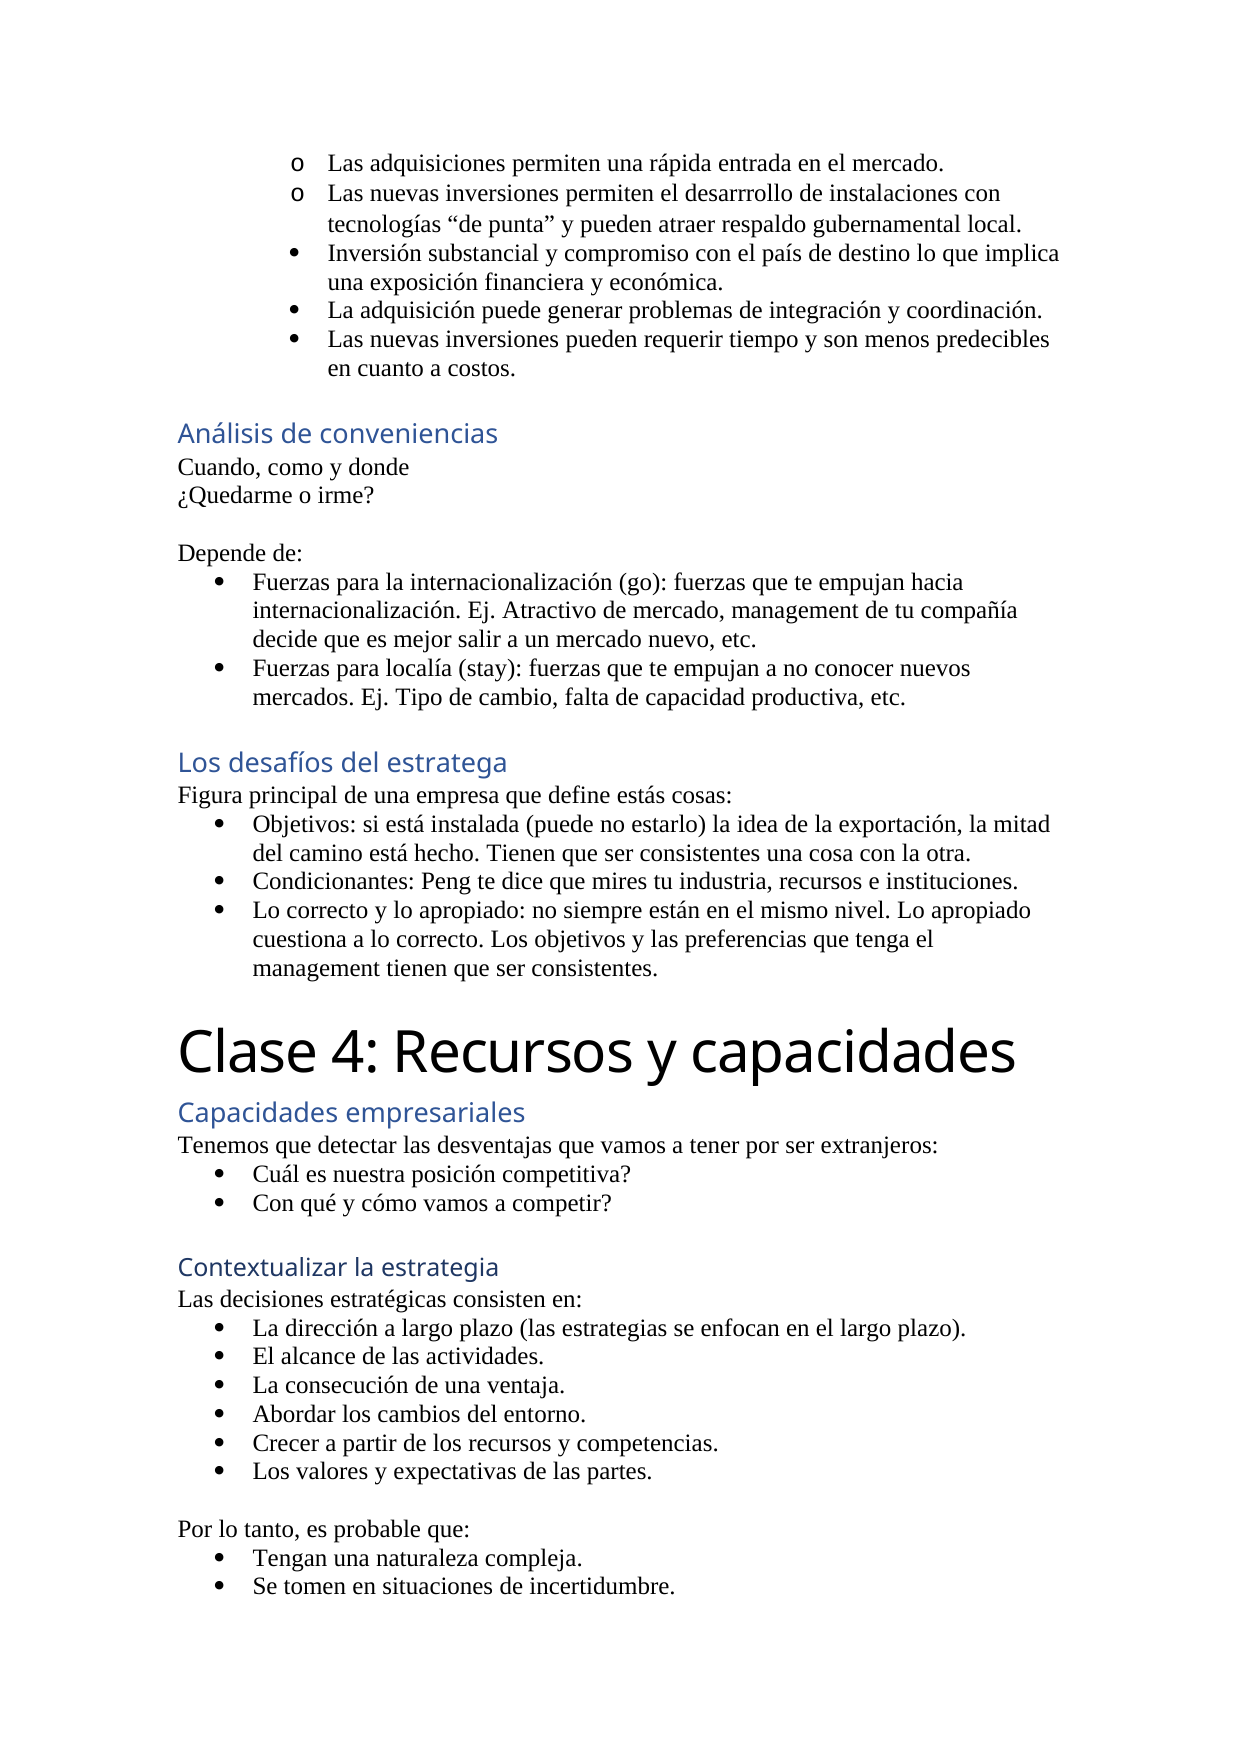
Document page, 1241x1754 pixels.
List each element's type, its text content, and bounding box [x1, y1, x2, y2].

list Objetivos: si está instalada (puede no estarlo) la idea de la exportación, la mitad del camino está hecho. Tienen que ser consistentes una cosa con la otra. [215, 809, 1063, 866]
list Tengan una naturaleza compleja. [215, 1543, 1063, 1571]
list La dirección a largo plazo (las estrategias se enfocan en el largo plazo). [215, 1313, 1063, 1341]
list La adquisición puede generar problemas de integración y coordinación. [290, 296, 1063, 324]
list Inversión substancial y compromiso con el país de destino lo que implica una exposición financiera y económica. [290, 238, 1063, 296]
subtitle Los desafíos del estratega [177, 743, 1063, 780]
list Las adquisiciones permiten una rápida entrada en el mercado. [290, 148, 1063, 178]
list La consecución de una ventaja. [215, 1370, 1063, 1399]
subtitle Análisis de conveniencias [177, 415, 1063, 452]
list Las nuevas inversiones pueden requerir tiempo y son menos predecibles en cuanto a costos. [290, 324, 1063, 382]
list Crecer a partir de los recursos y competencias. [215, 1428, 1063, 1456]
list Fuerzas para la internacionalización (go): fuerzas que te empujan hacia internacionalización. Ej. Atractivo de mercado, management de tu compañía decide que es mejor salir a un mercado nuevo, etc. [215, 567, 1063, 653]
list Con qué y cómo vamos a competir? [215, 1188, 1063, 1217]
list Lo correcto y lo apropiado: no siempre están en el mismo nivel. Lo apropiado cuestiona a lo correcto. Los objetivos y las preferencias que tenga el management tienen que ser consistentes. [215, 895, 1063, 981]
list Fuerzas para localía (stay): fuerzas que te empujan a no conocer nuevos mercados. Ej. Tipo de cambio, falta de capacidad productiva, etc. [215, 653, 1063, 710]
list Las nuevas inversiones permiten el desarrrollo de instalaciones con tecnologías “de punta” y pueden atraer respaldo gubernamental local. [290, 178, 1063, 238]
subtitle Capacidades empresariales [177, 1094, 1063, 1131]
text Figura principal de una empresa que define estás cosas: [177, 780, 1063, 809]
subtitle Contextualizar la estrategia [177, 1250, 1063, 1284]
list Se tomen en situaciones de incertidumbre. [215, 1571, 1063, 1600]
text Depende de: [177, 538, 1063, 567]
text ¿Quedarme o irme? [177, 480, 1063, 509]
text Cuando, como y donde [177, 452, 1063, 480]
list El alcance de las actividades. [215, 1341, 1063, 1370]
text Tenemos que detectar las desventajas que vamos a tener por ser extranjeros: [177, 1131, 1063, 1159]
list Cuál es nuestra posición competitiva? [215, 1159, 1063, 1188]
text Las decisiones estratégicas consisten en: [177, 1284, 1063, 1313]
title Clase 4: Recursos y capacidades [177, 1010, 1063, 1089]
list Condicionantes: Peng te dice que mires tu industria, recursos e instituciones. [215, 866, 1063, 895]
list Los valores y expectativas de las partes. [215, 1456, 1063, 1485]
text Por lo tanto, es probable que: [177, 1514, 1063, 1543]
list Abordar los cambios del entorno. [215, 1399, 1063, 1428]
